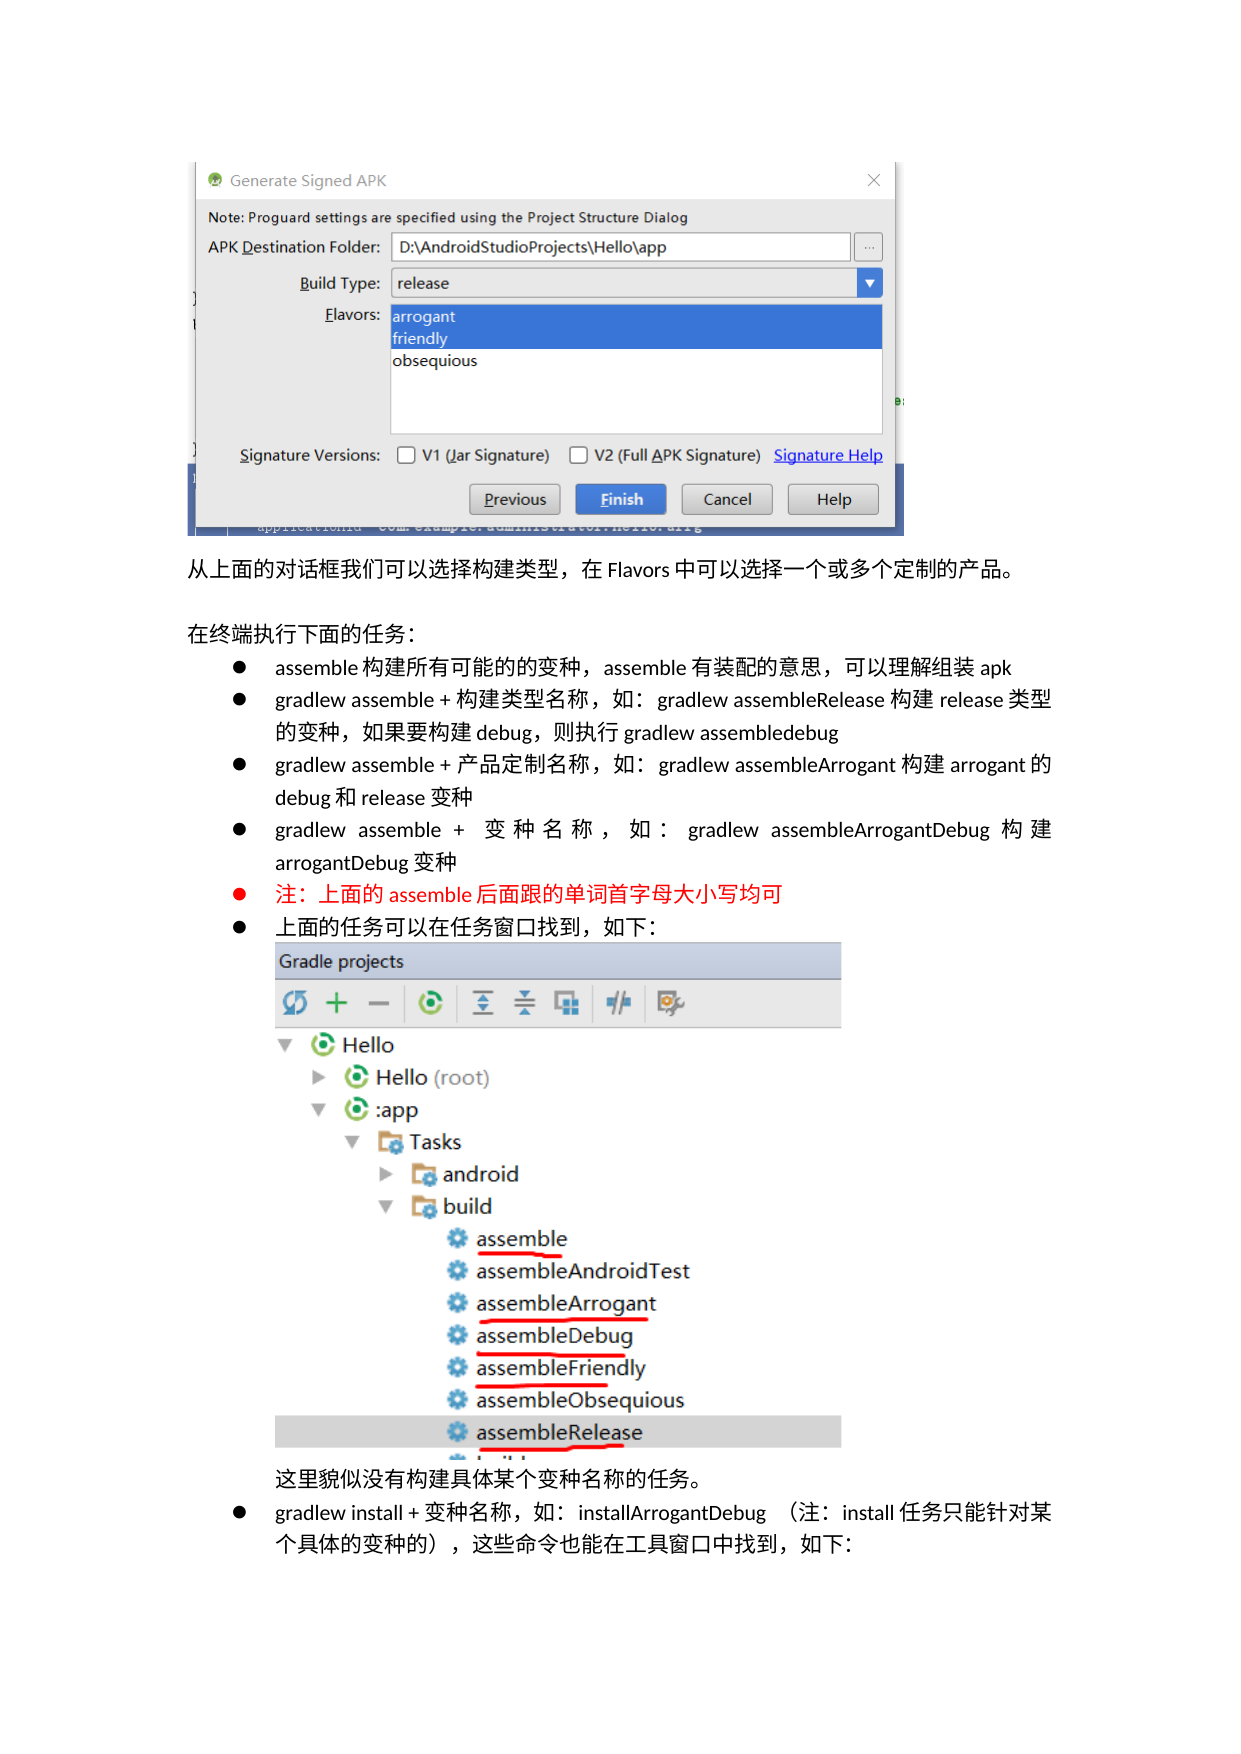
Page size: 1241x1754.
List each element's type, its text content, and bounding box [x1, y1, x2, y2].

list 注：上面的assemble后面跟的单词首字母大小写均可 [231, 877, 1053, 909]
text 从上面的对话框我们可以选择构建类型，在Flavors中可以选择一个或多个定制的产品。 [187, 552, 1053, 584]
list assemble构建所有可能的的变种，assemble有装配的意思，可以理解组装apk [231, 649, 1053, 682]
list gradlew assemble + 变种名称，如：gradlew assembleArrogantDebug构建arrogantDebug变种 [231, 812, 1053, 877]
list gradlew assemble + 产品定制名称，如：gradlew assembleArrogant构建arrogant的debug和release变种 [231, 747, 1053, 812]
list gradlew assemble + 构建类型名称，如：gradlew assembleRelease 构建release类型的变种，如果要构建debug，则执行gradlew assembledebug [231, 682, 1053, 747]
picture [187, 162, 904, 536]
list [231, 1494, 1053, 1559]
text 在终端执行下面的任务： [187, 617, 1053, 649]
picture [275, 942, 842, 1460]
